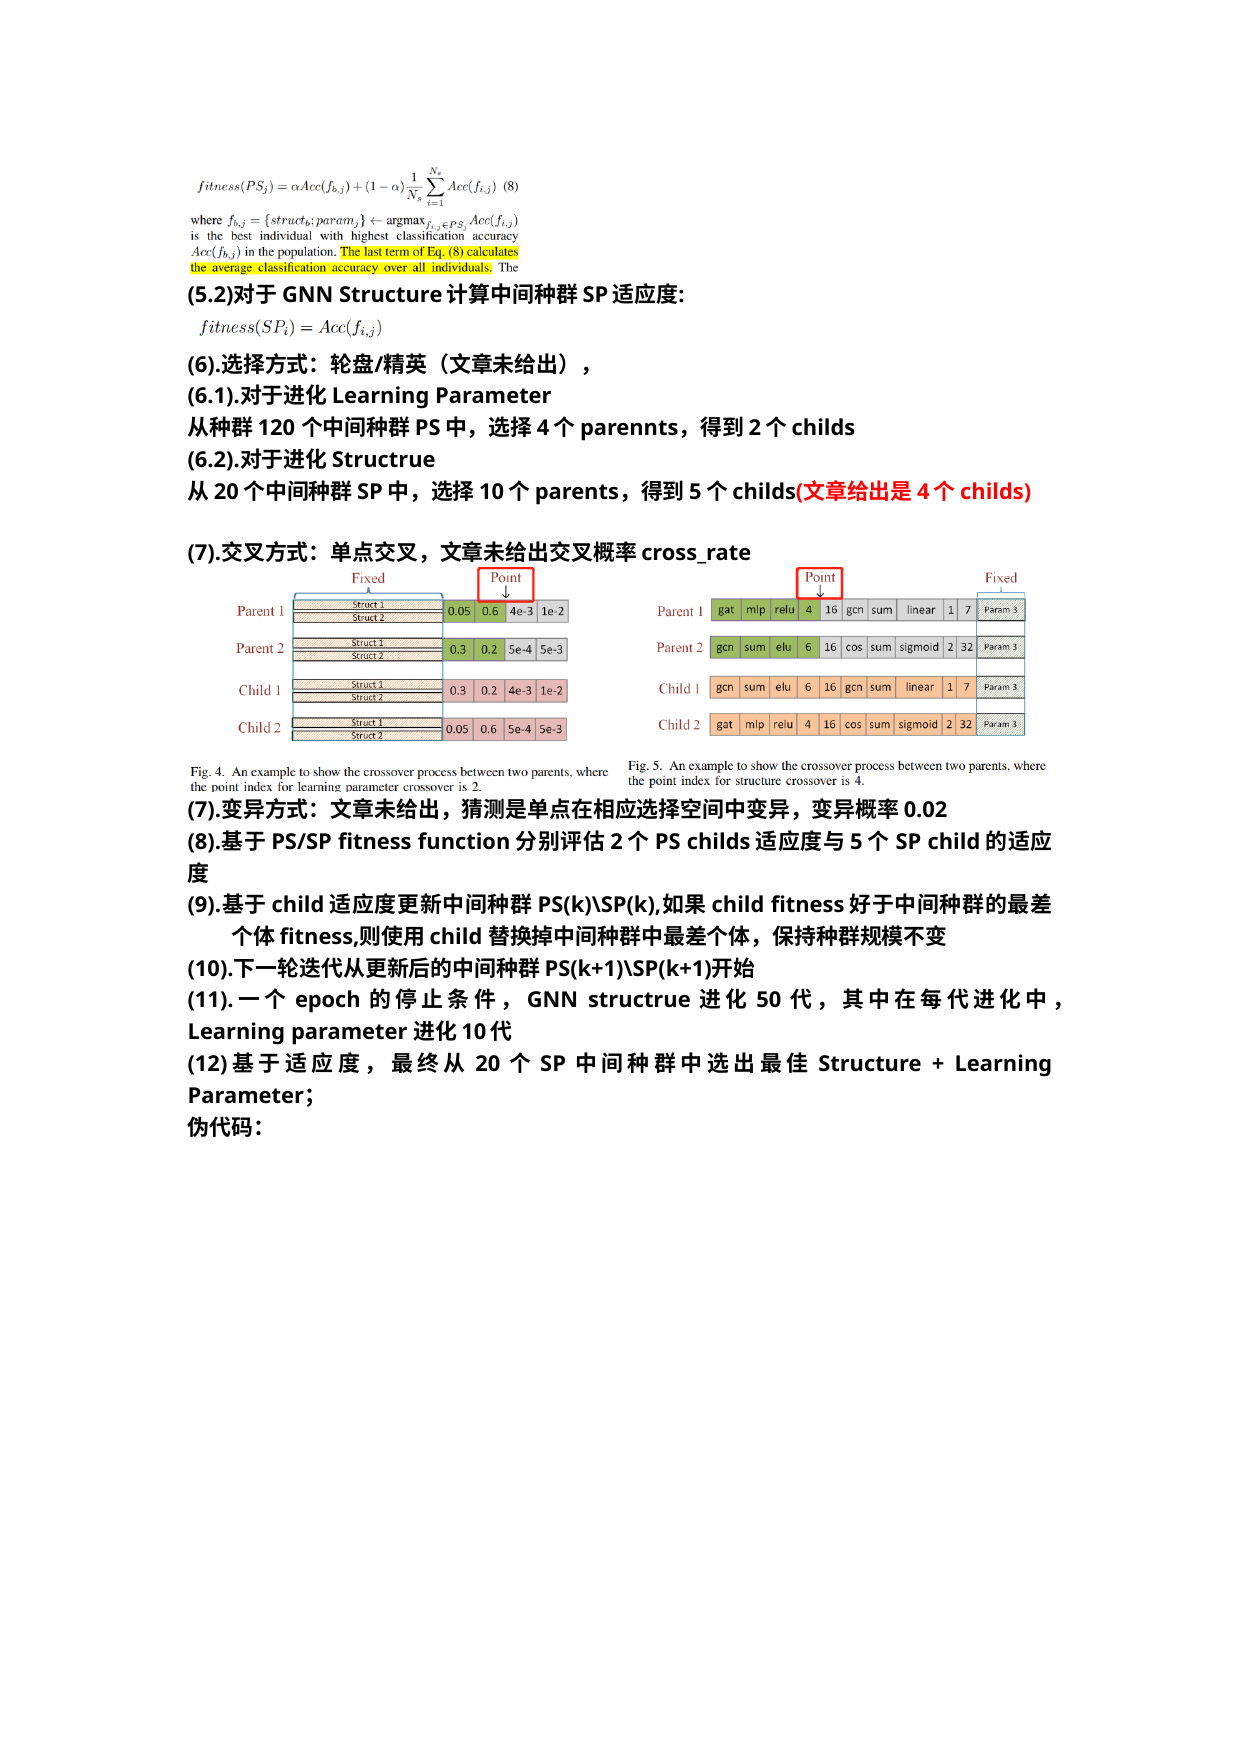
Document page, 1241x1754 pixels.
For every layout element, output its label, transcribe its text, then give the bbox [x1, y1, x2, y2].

text (5.2)对于GNN Structure计算中间种群SP适应度: [187, 277, 1053, 309]
text (7).变异方式：文章未给出，猜测是单点在相应选择空间中变异，变异概率0.02 [187, 792, 1053, 824]
text (6).选择方式：轮盘/精英（文章未给出）， [187, 347, 1053, 378]
text 从20个中间种群SP中，选择10个parents，得到5个childs(文章给出是4个childs) [187, 474, 1053, 505]
picture [187, 567, 1053, 792]
picture [187, 308, 393, 347]
text 从种群120 个中间种群PS中，选择4个parennts，得到2个childs [187, 410, 1053, 442]
text (6.1).对于进化Learning Parameter [187, 378, 1053, 410]
text (7).交叉方式：单点交叉，文章未给出交叉概率cross_rate [187, 535, 1053, 567]
text (11).一个epoch的停止条件，GNN structrue进化50代，其中在每代进化中，Learning parameter 进化10代 [187, 982, 1053, 1046]
text (10).下一轮迭代从更新后的中间种群PS(k+1)\SP(k+1)开始 [187, 951, 1053, 982]
text (8).基于PS/SP fitness function分别评估2个PS childs适应度与5个 SP child的适应度 [187, 824, 1053, 887]
picture [187, 162, 524, 277]
text (6.2).对于进化Structrue [187, 442, 1053, 474]
text (12)基于适应度，最终从20个SP中间种群中选出最佳Structure + Learning Parameter； [187, 1046, 1053, 1109]
text 伪代码： [187, 1109, 1053, 1141]
text (9).基于child适应度更新中间种群PS(k)\SP(k),如果child fitness好于中间种群的最差个体fitness,则使用child 替换掉中间种群中最差个体，保持种群规模不变 [187, 887, 1053, 951]
